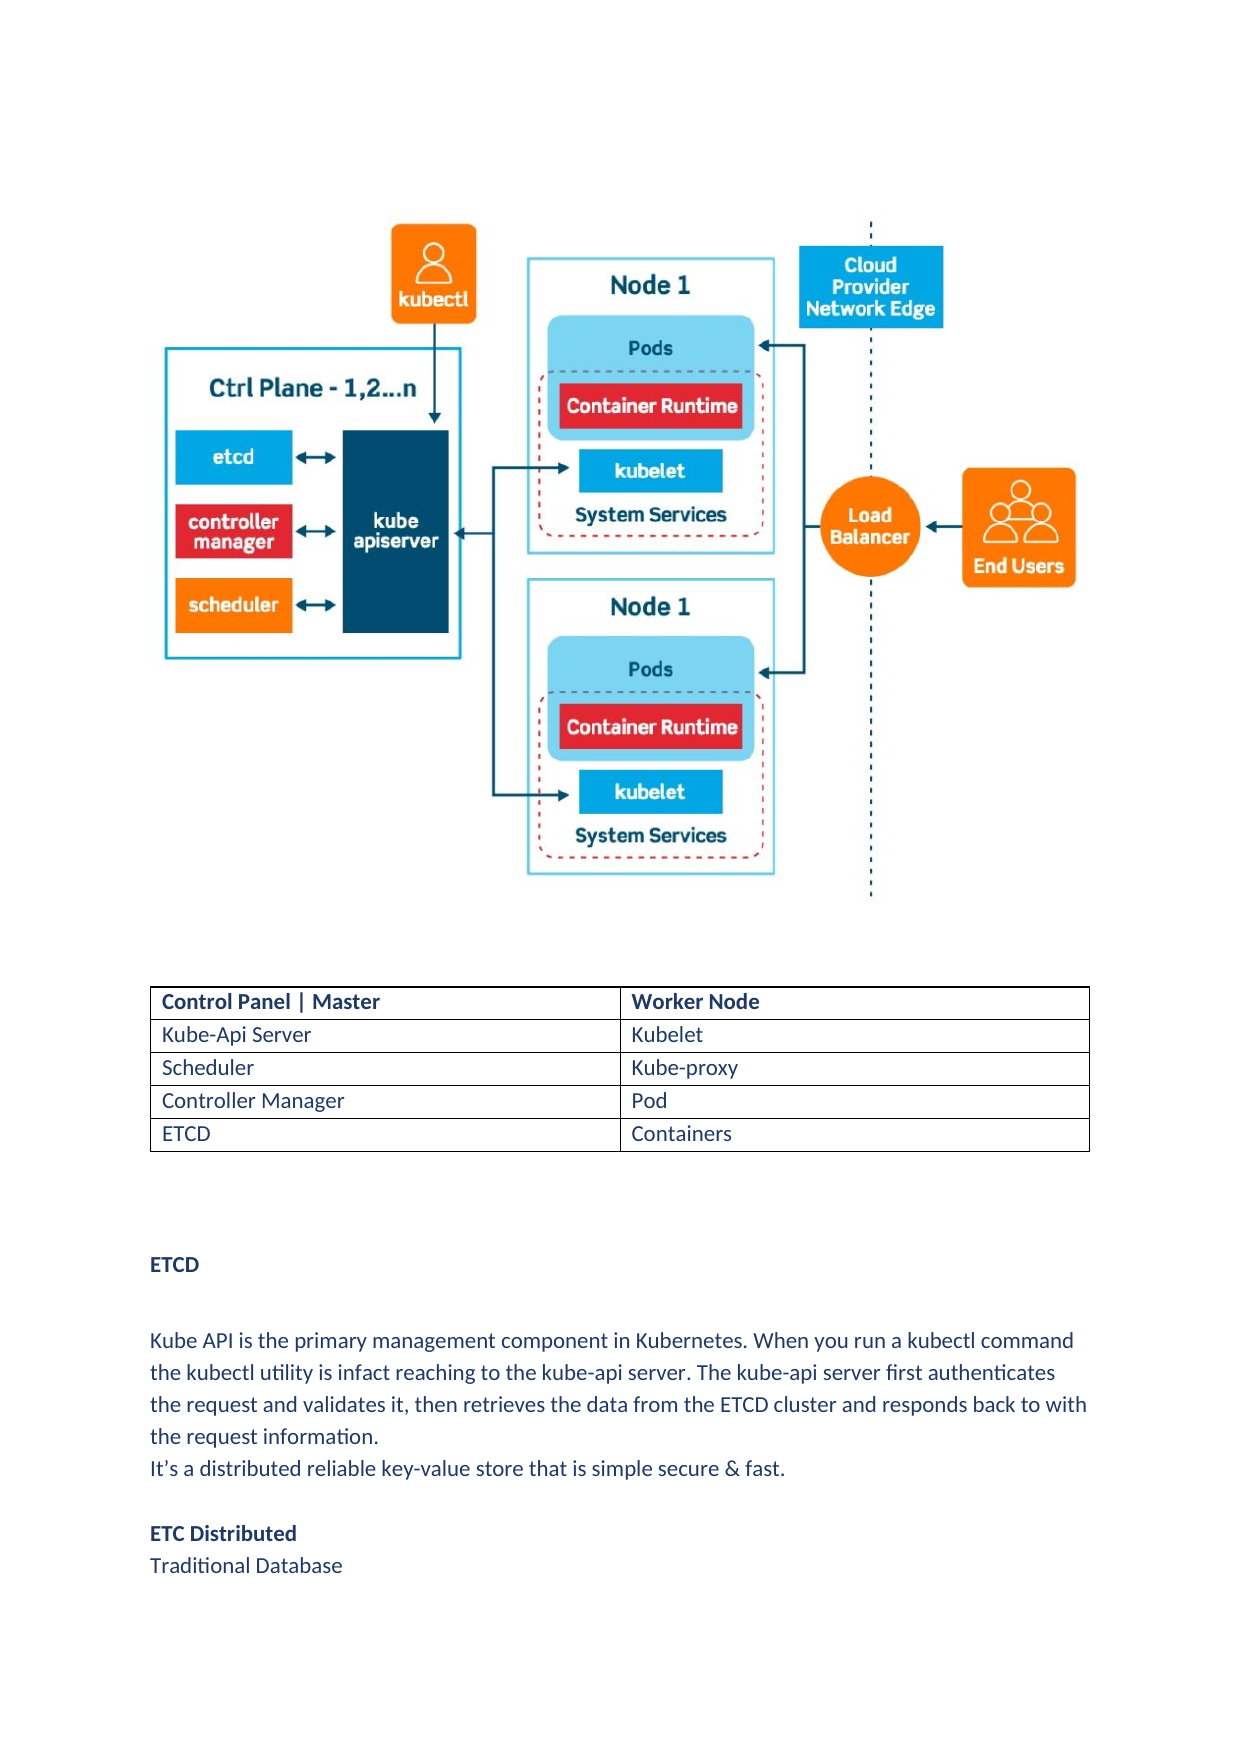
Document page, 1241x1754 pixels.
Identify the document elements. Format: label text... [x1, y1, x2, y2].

table_cell Controller Manager [151, 1086, 620, 1118]
table_header Worker Node [621, 988, 1089, 1019]
table_cell Pod [621, 1086, 1089, 1118]
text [150, 1326, 1090, 1579]
table_cell Kubelet [621, 1020, 1089, 1052]
table_cell ETCD [151, 1119, 620, 1151]
subtitle ETCD [150, 1250, 1090, 1320]
table_cell Containers [621, 1119, 1089, 1151]
table_cell Kube-Api Server [151, 1020, 620, 1052]
table_header Control Panel | Master [151, 988, 620, 1019]
picture [150, 182, 1091, 917]
table_cell Kube-proxy [621, 1053, 1089, 1085]
table_cell Scheduler [151, 1053, 620, 1085]
